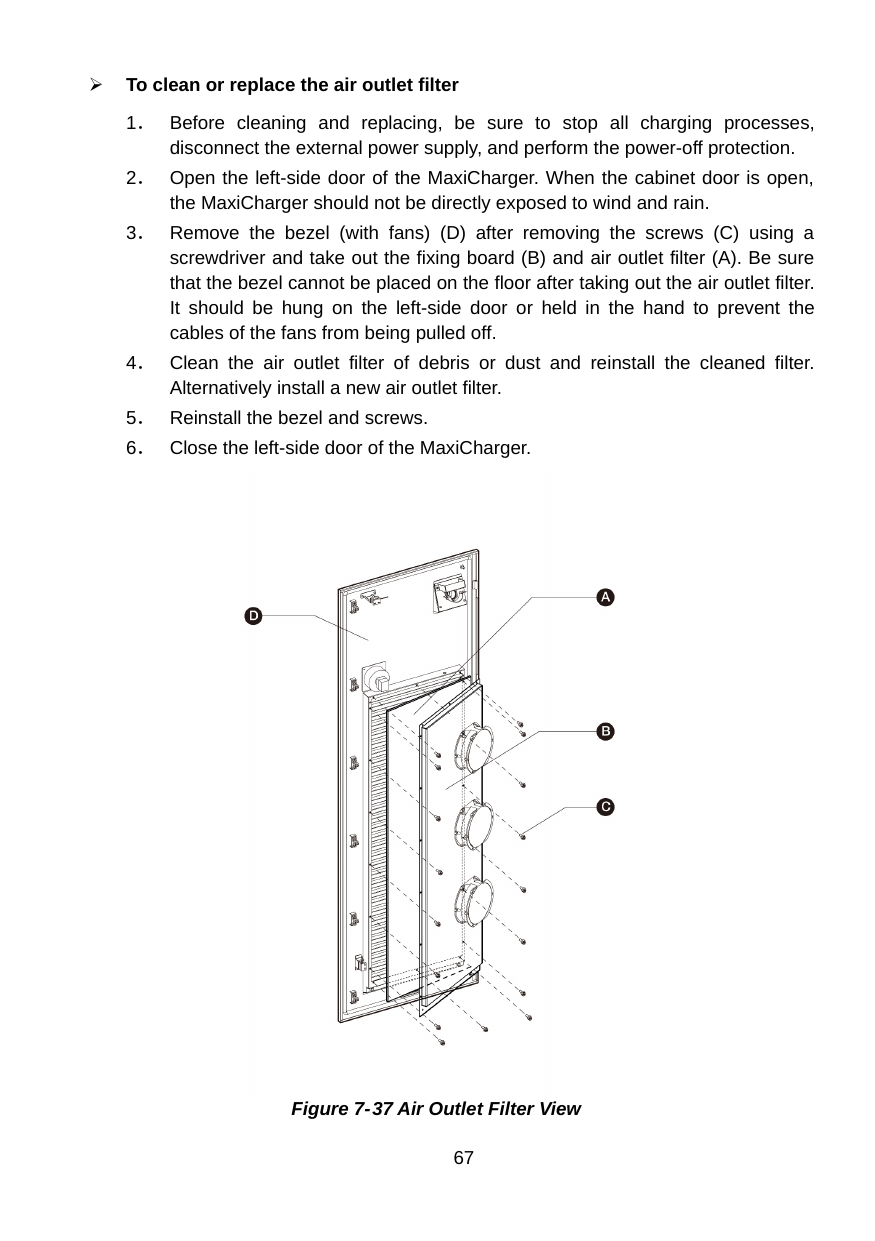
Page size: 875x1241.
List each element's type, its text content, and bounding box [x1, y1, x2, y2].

list Remove the bezel (with fans) (D) after removing the screws (C) using a screwdriver and take out the fixing board (B) and air outlet filter (A). Be sure that the bezel cannot be placed on the floor after taking out the air outlet filter. It should be hung on the left-side door or held in the hand to prevent the cables of the fans from being pulled off. [126, 219, 815, 344]
picture [219, 465, 655, 1096]
text To clean or replace the air outlet filter [89, 72, 815, 97]
list Close the left-side door of the MaxiCharger. [126, 434, 815, 459]
list Before cleaning and replacing, be sure to stop all charging processes, disconnect the external power supply, and perform the power-off protection. [126, 109, 815, 159]
list Reinstall the bezel and screws. [126, 404, 815, 429]
list Clean the air outlet filter of debris or dust and reinstall the cleaned filter. Alternatively install a new air outlet filter. [126, 349, 815, 399]
list Open the left-side door of the MaxiCharger. When the cabinet door is open, the MaxiCharger should not be directly exposed to wind and rain. [126, 164, 815, 214]
